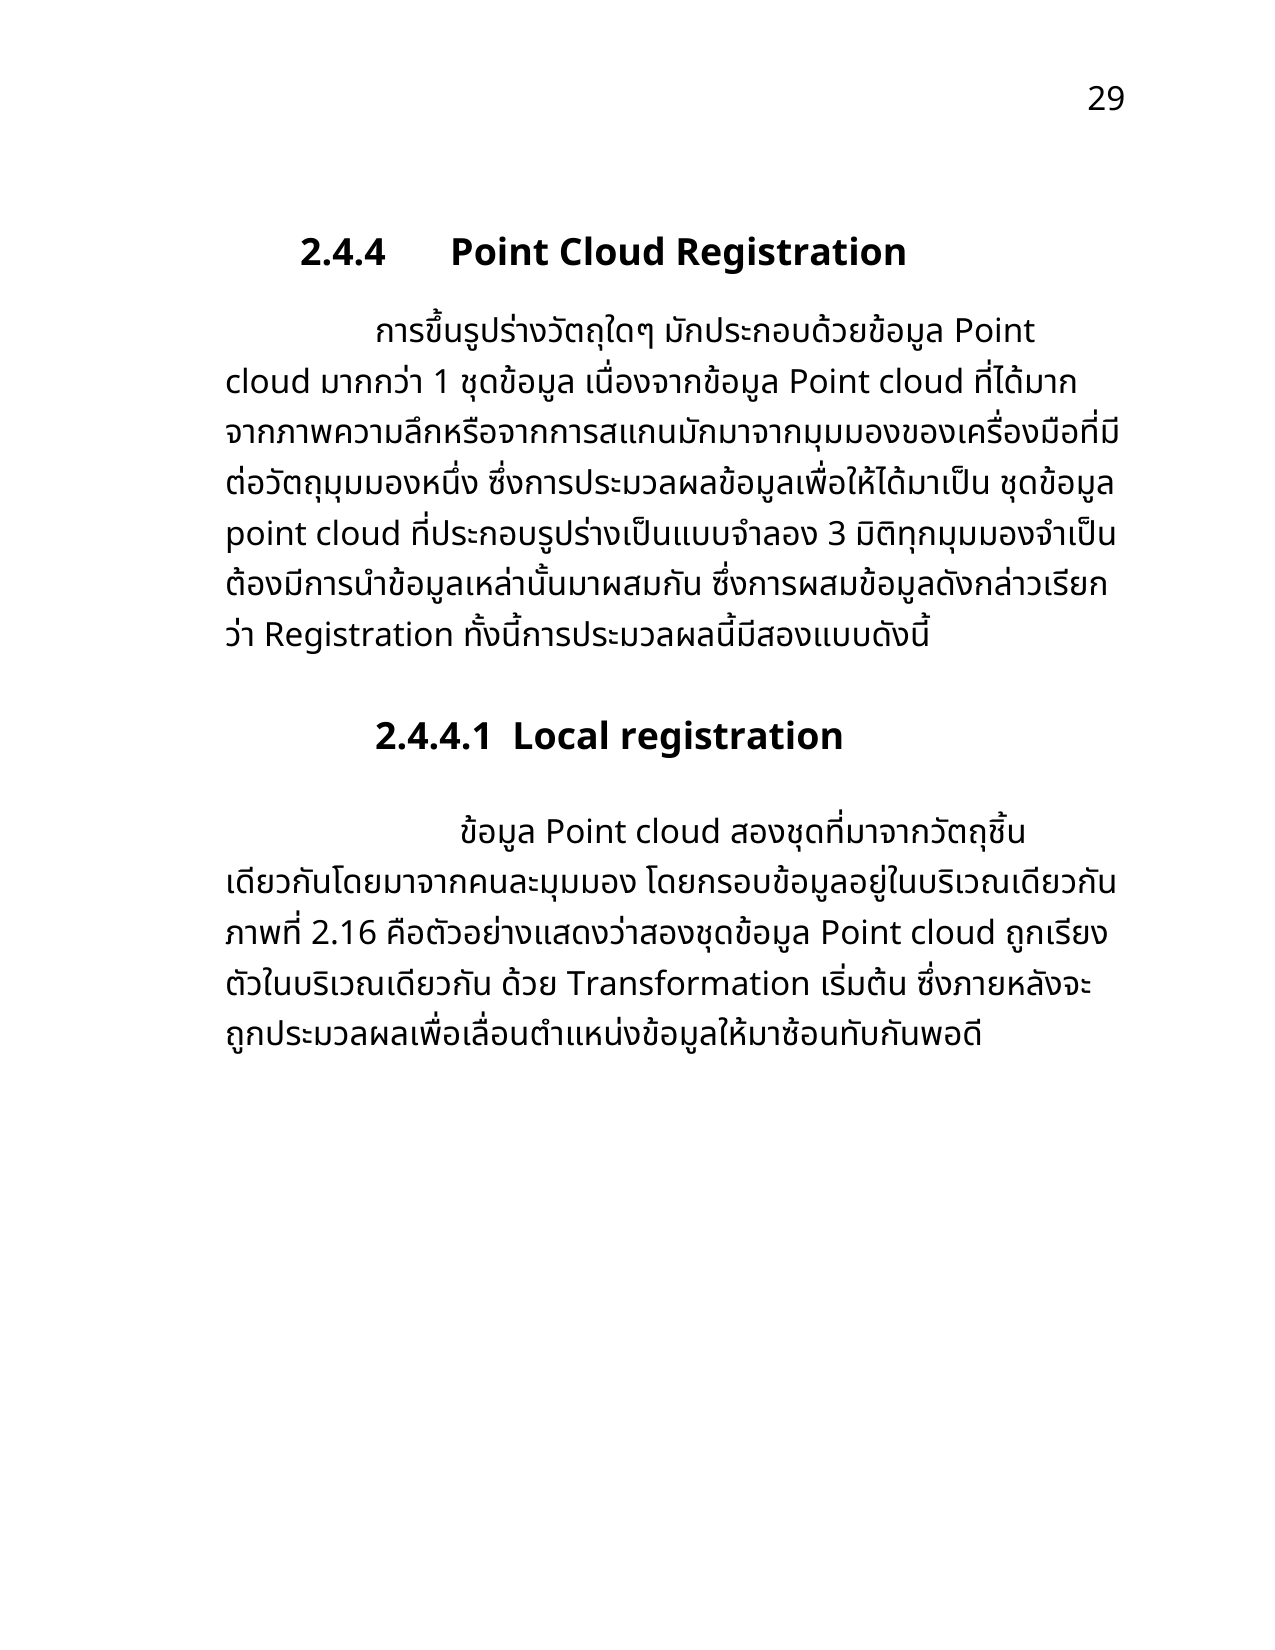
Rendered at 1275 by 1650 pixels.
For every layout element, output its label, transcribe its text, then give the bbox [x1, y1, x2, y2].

text ข้อมูล Point cloud สองชุดที่มาจากวัตถุชิ้นเดียวกันโดยมาจากคนละมุมมอง โดยกรอบข้อมูลอยู่ในบริเวณเดียวกัน ภาพที่ 2.16 คือตัวอย่างแสดงว่าสองชุดข้อมูล Point cloud ถูกเรียงตัวในบริเวณเดียวกัน ด้วย Transformation เริ่มต้น ซึ่งภายหลังจะถูกประมวลผลเพื่อเลื่อนตำแหน่งข้อมูลให้มาซ้อนทับกันพอดี [225, 808, 1125, 1061]
text การขึ้นรูปร่างวัตถุใดๆ มักประกอบด้วยข้อมูล Point cloud มากกว่า 1 ชุดข้อมูล เนื่องจากข้อมูล Point cloud ที่ได้มากจากภาพความลึกหรือจากการสแกนมักมาจากมุมมองของเครื่องมือที่มีต่อวัตถุมุมมองหนึ่ง ซึ่งการประมวลผลข้อมูลเพื่อให้ได้มาเป็น ชุดข้อมูล point cloud ที่ประกอบรูปร่างเป็นแบบจำลอง 3 มิติทุกมุมมองจำเป็นต้องมีการนำข้อมูลเหล่านั้นมาผสมกัน ซึ่งการผสมข้อมูลดังกล่าวเรียกว่า Registration ทั้งนี้การประมวลผลนี้มีสองแบบดังนี้ [225, 307, 1125, 661]
text 2.4.4 Point Cloud Registration [300, 225, 1125, 276]
text 2.4.4.1 Local registration [375, 709, 1125, 760]
